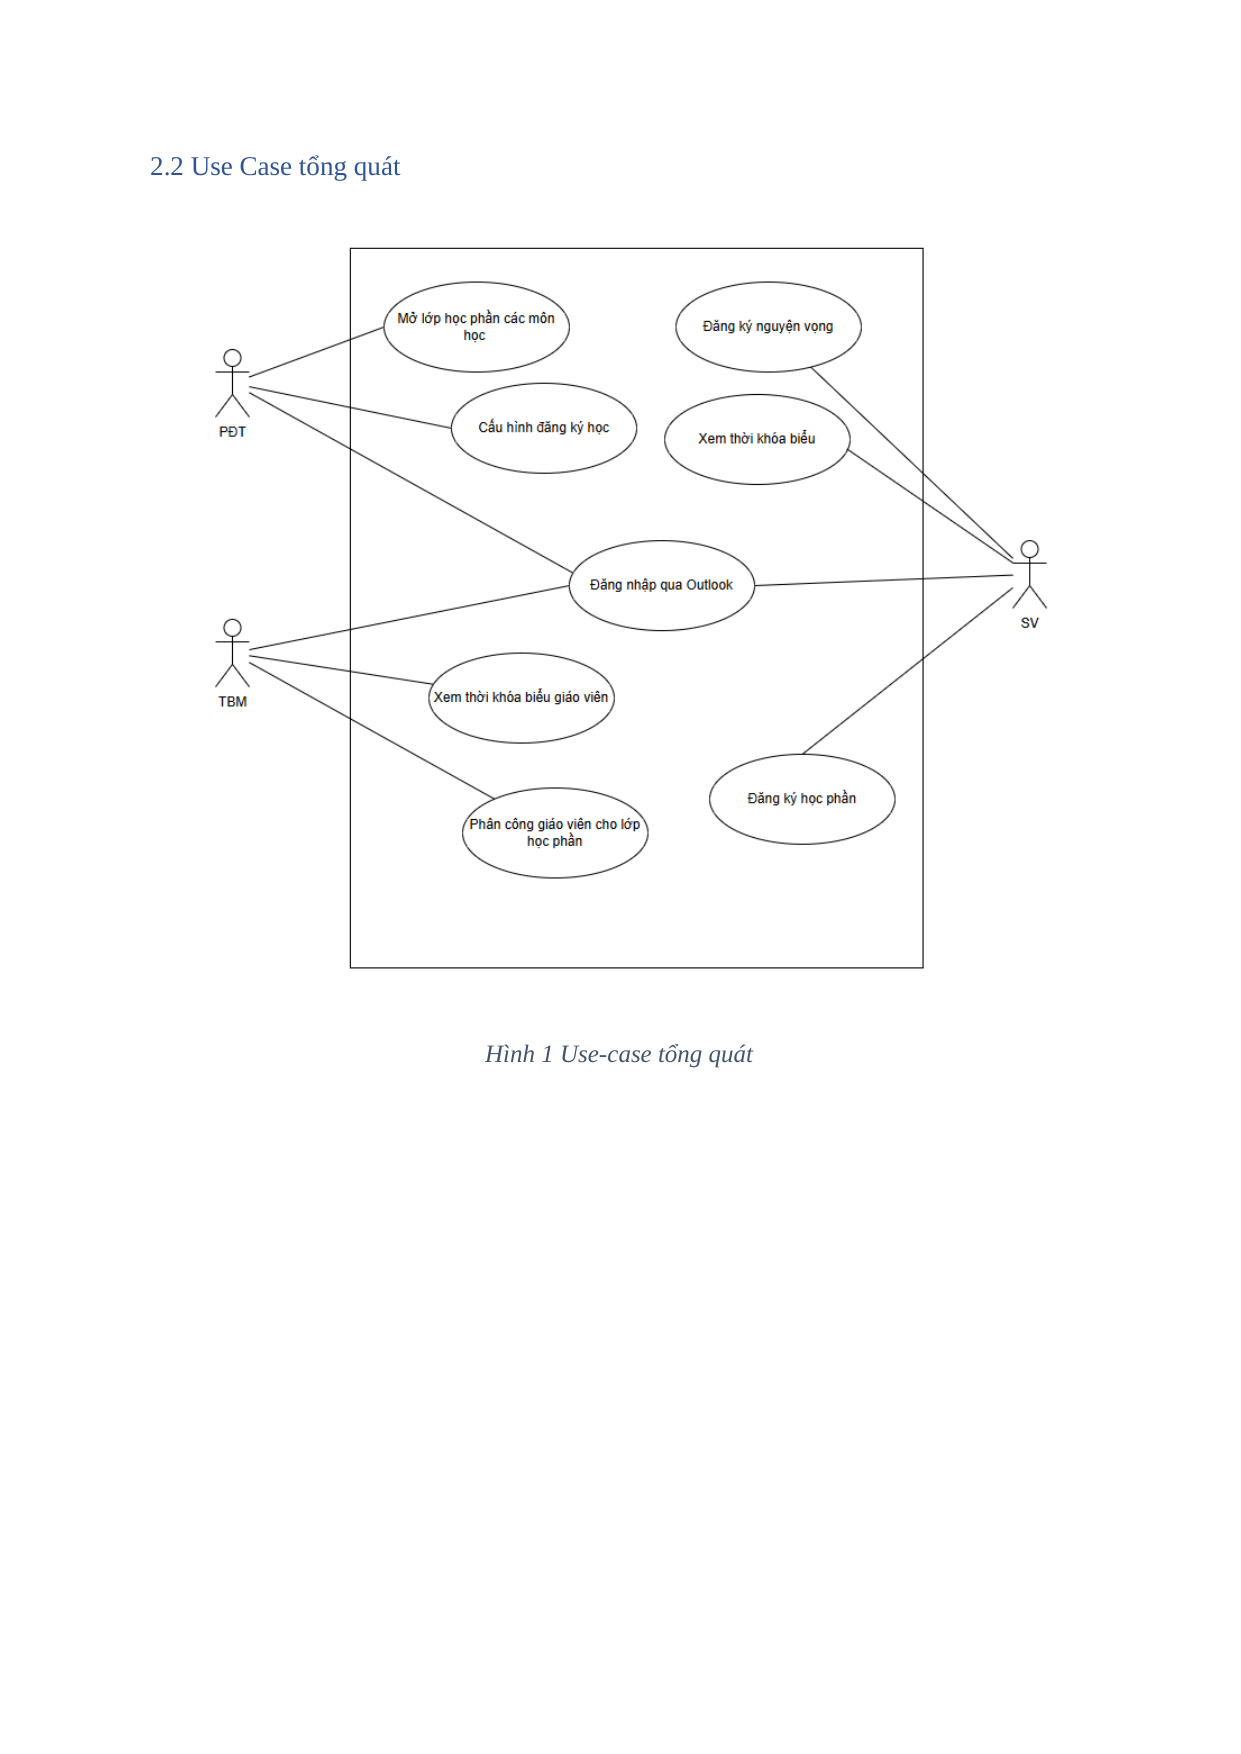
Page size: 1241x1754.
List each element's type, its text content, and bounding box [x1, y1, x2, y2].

text Hình 1 Use-case tổng quát [150, 1039, 1090, 1068]
subtitle 2.2 Use Case tổng quát [150, 150, 1090, 181]
picture [150, 205, 1091, 1009]
